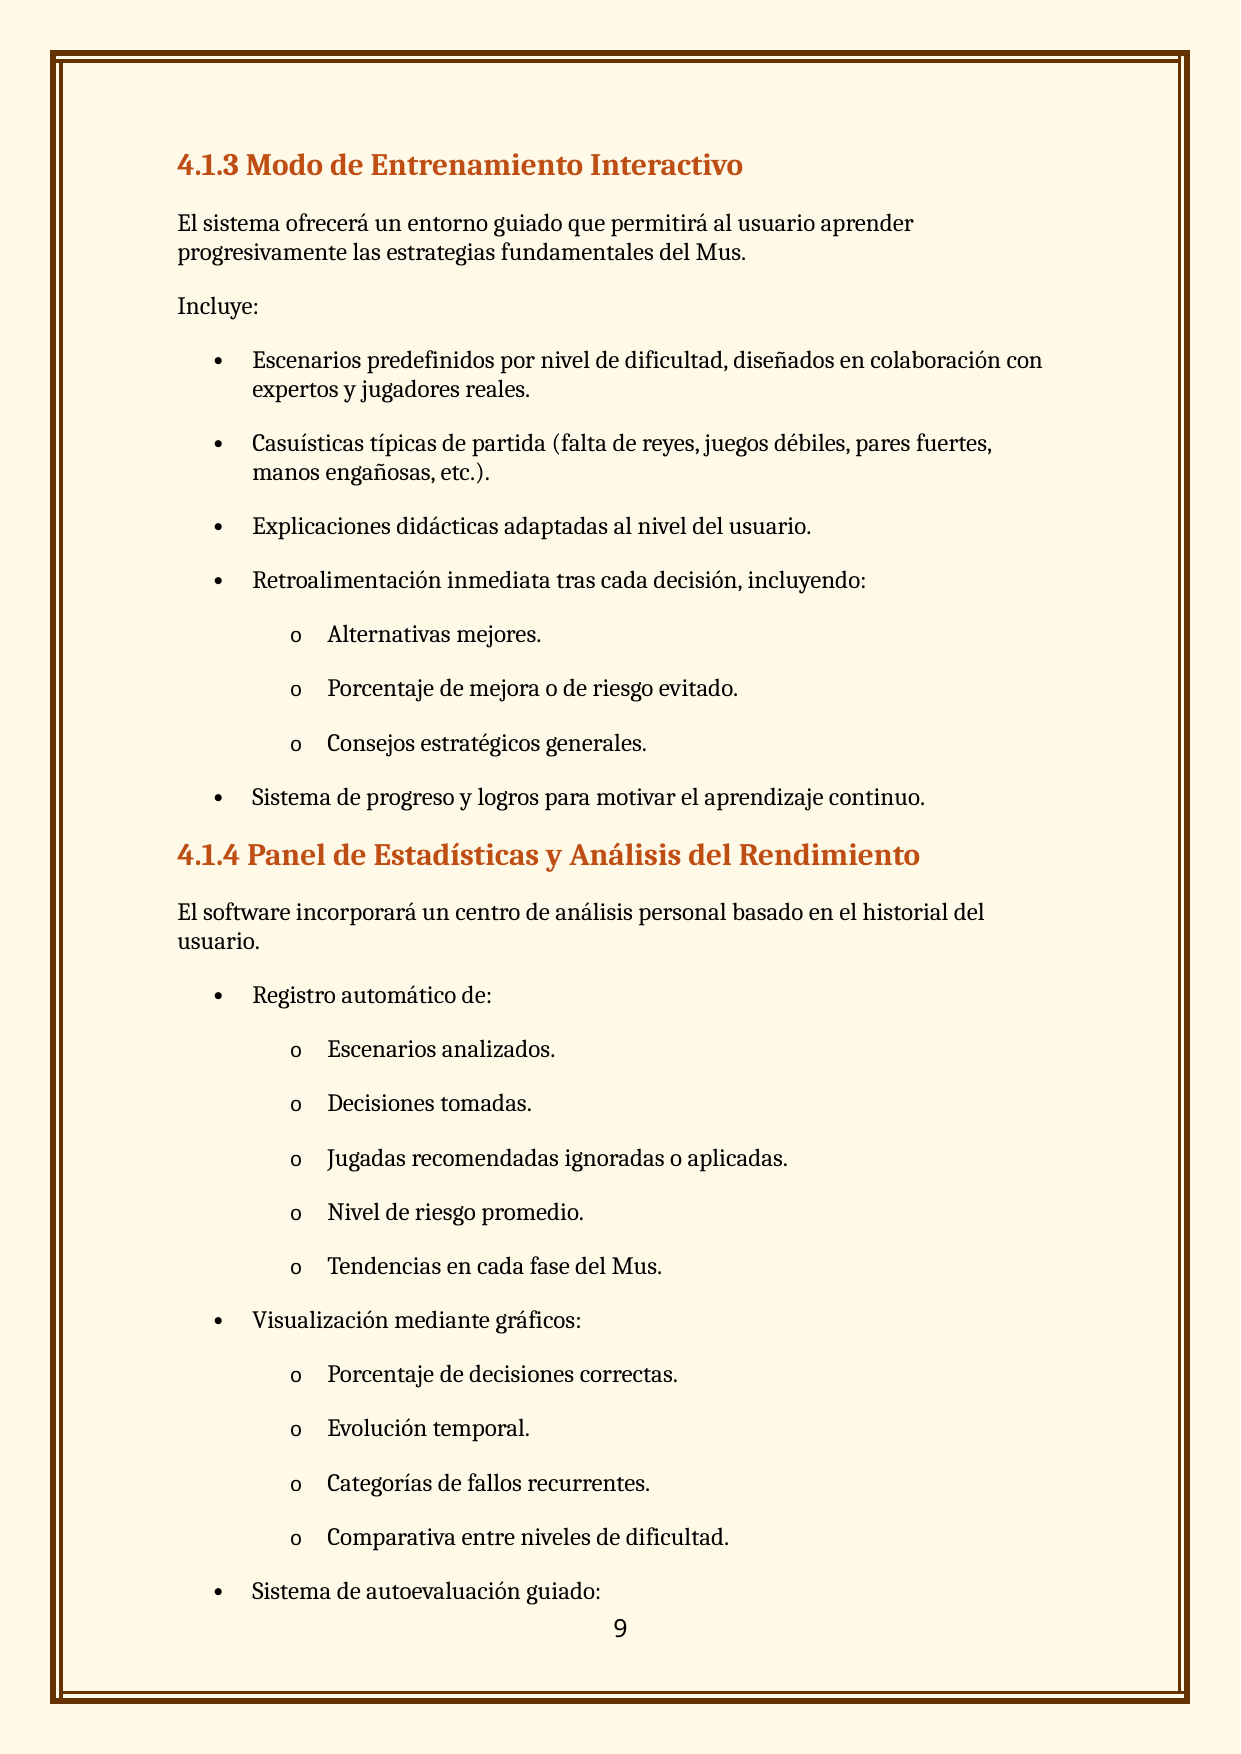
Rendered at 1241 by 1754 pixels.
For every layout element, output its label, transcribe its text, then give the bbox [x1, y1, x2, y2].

list Nivel de riesgo promedio. [289, 1198, 1063, 1226]
text 4.1.4 Panel de Estadísticas y Análisis del Rendimiento [177, 837, 1063, 873]
list Alternativas mejores. [289, 620, 1063, 649]
text Incluye: [177, 292, 1063, 321]
list Tendencias en cada fase del Mus. [289, 1252, 1063, 1281]
list Retroalimentación inmediata tras cada decisión, incluyendo: [214, 566, 1063, 595]
list Porcentaje de decisiones correctas. [289, 1360, 1063, 1389]
list Escenarios predefinidos por nivel de dificultad, diseñados en colaboración con expertos y jugadores reales. [214, 346, 1063, 403]
text 4.1.3 Modo de Entrenamiento Interactivo [177, 147, 1063, 183]
list Evolución temporal. [289, 1414, 1063, 1443]
list Registro automático de: [214, 981, 1063, 1010]
text El sistema ofrecerá un entorno guiado que permitirá al usuario aprender progresivamente las estrategias fundamentales del Mus. [177, 209, 1063, 266]
list Jugadas recomendadas ignoradas o aplicadas. [289, 1143, 1063, 1172]
list Explicaciones didácticas adaptadas al nivel del usuario. [214, 512, 1063, 541]
list Casuísticas típicas de partida (falta de reyes, juegos débiles, pares fuertes, manos engañosas, etc.). [214, 429, 1063, 486]
list Comparativa entre niveles de dificultad. [289, 1523, 1063, 1551]
list Sistema de autoevaluación guiado: [214, 1577, 1063, 1606]
list Escenarios analizados. [289, 1035, 1063, 1064]
list Visualización mediante gráficos: [214, 1306, 1063, 1335]
list Sistema de progreso y logros para motivar el aprendizaje continuo. [214, 783, 1063, 811]
list Categorías de fallos recurrentes. [289, 1468, 1063, 1497]
list Consejos estratégicos generales. [289, 728, 1063, 757]
text El software incorporará un centro de análisis personal basado en el historial del usuario. [177, 898, 1063, 956]
list Decisiones tomadas. [289, 1089, 1063, 1118]
list Porcentaje de mejora o de riesgo evitado. [289, 674, 1063, 703]
